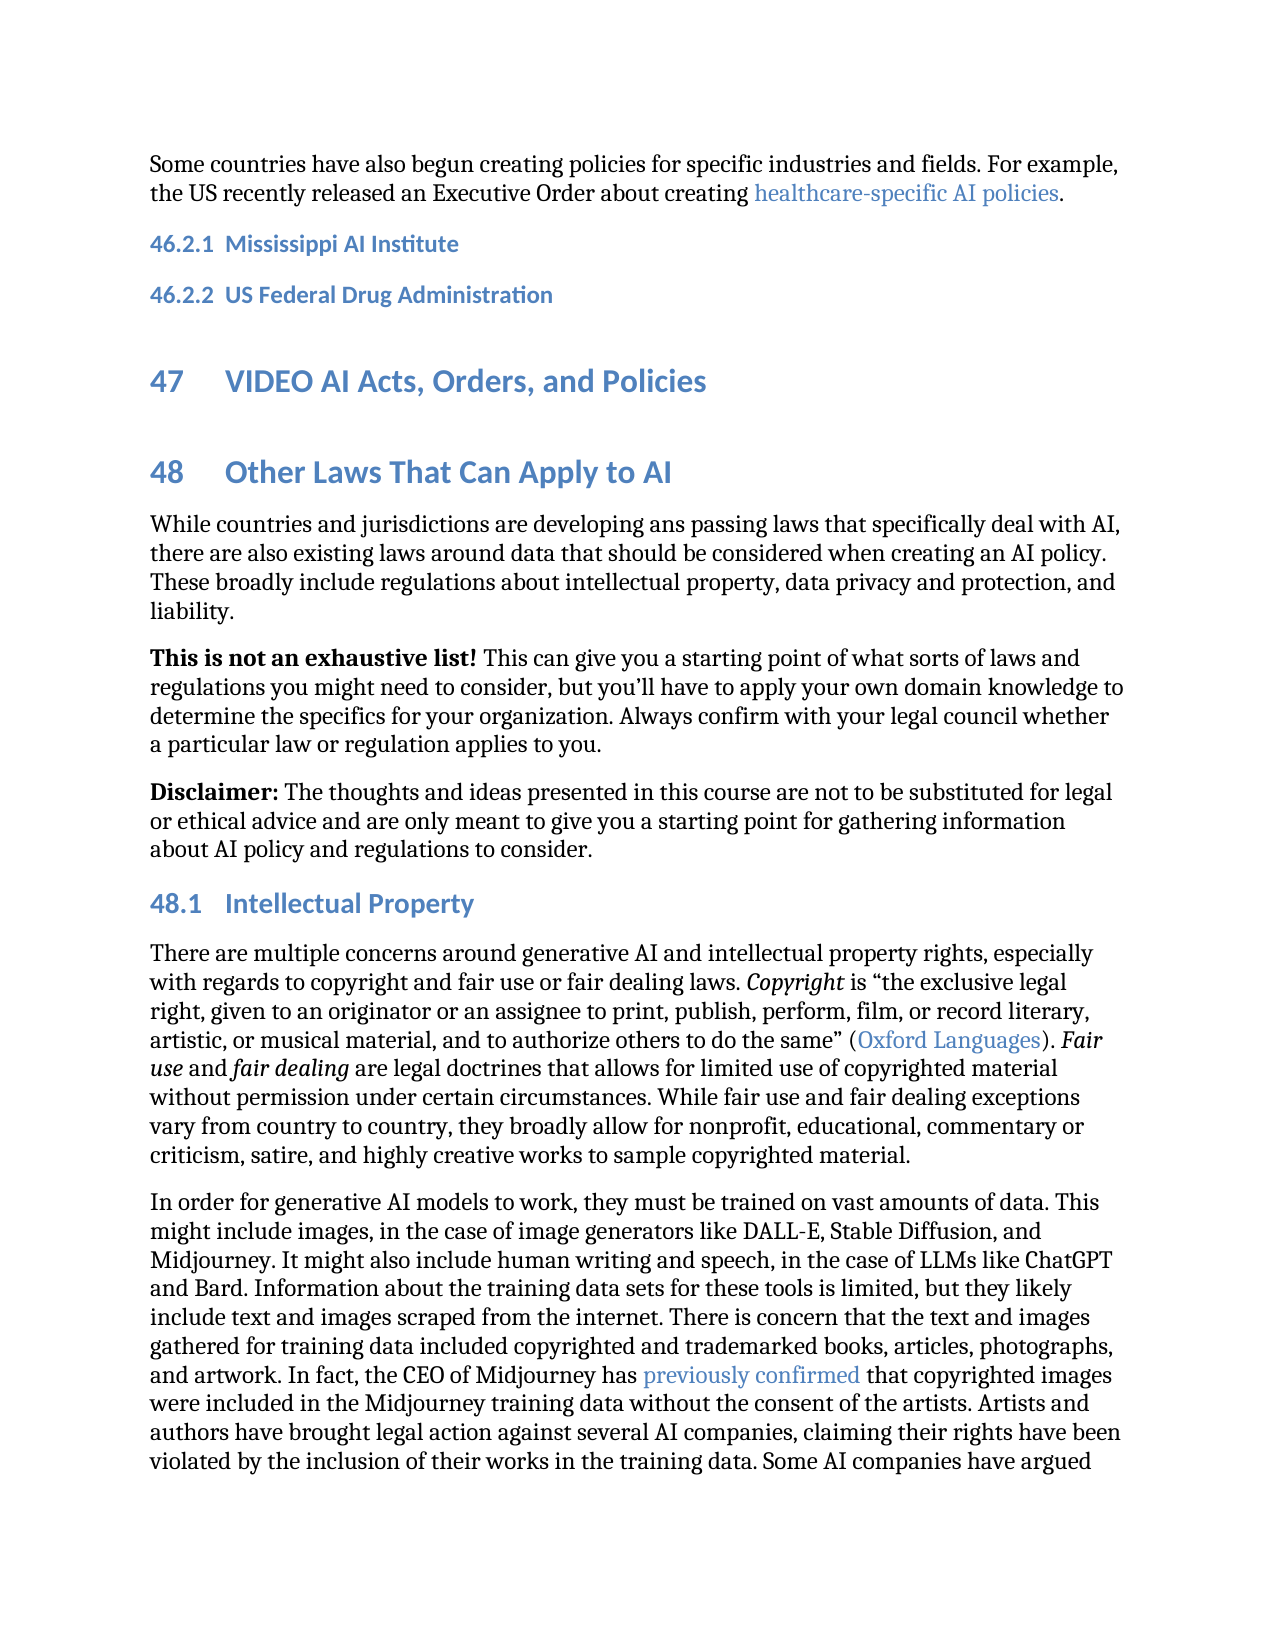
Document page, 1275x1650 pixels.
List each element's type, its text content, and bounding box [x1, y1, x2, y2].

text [150, 1188, 1125, 1476]
subtitle 46.2.2 US Federal Drug Administration [150, 280, 1125, 310]
text There are multiple concerns around generative AI and intellectual property rights, especially with regards to copyright and fair use or fair dealing laws. Copyright is “the exclusive legal right, given to an originator or an assignee to print, publish, perform, film, or record literary, artistic, or musical material, and to authorize others to do the same” (Oxford Languages). Fair use and fair dealing are legal doctrines that allows for limited use of copyrighted material without permission under certain circumstances. While fair use and fair dealing exceptions vary from country to country, they broadly allow for nonprofit, educational, commentary or criticism, satire, and highly creative works to sample copyrighted material. [150, 939, 1125, 1169]
subtitle 48.1 Intellectual Property [150, 885, 1125, 921]
text Disclaimer: The thoughts and ideas presented in this course are not to be substituted for legal or ethical advice and are only meant to give you a starting point for gathering information about AI policy and regulations to consider. [150, 778, 1125, 864]
subtitle 47 VIDEO AI Acts, Orders, and Policies [150, 360, 1125, 401]
subtitle 46.2.1 Mississippi AI Institute [150, 228, 1125, 259]
text Some countries have also begun creating policies for specific industries and fields. For example, the US recently released an Executive Order about creating healthcare-specific AI policies. [150, 150, 1125, 207]
subtitle 48 Other Laws That Can Apply to AI [150, 451, 1125, 492]
text While countries and jurisdictions are developing ans passing laws that specifically deal with AI, there are also existing laws around data that should be considered when creating an AI policy. These broadly include regulations about intellectual property, data privacy and protection, and liability. [150, 510, 1125, 625]
text This is not an exhaustive list! This can give you a starting point of what sorts of laws and regulations you might need to consider, but you’ll have to apply your own domain knowledge to determine the specifics for your organization. Always confirm with your legal council whether a particular law or regulation applies to you. [150, 644, 1125, 759]
